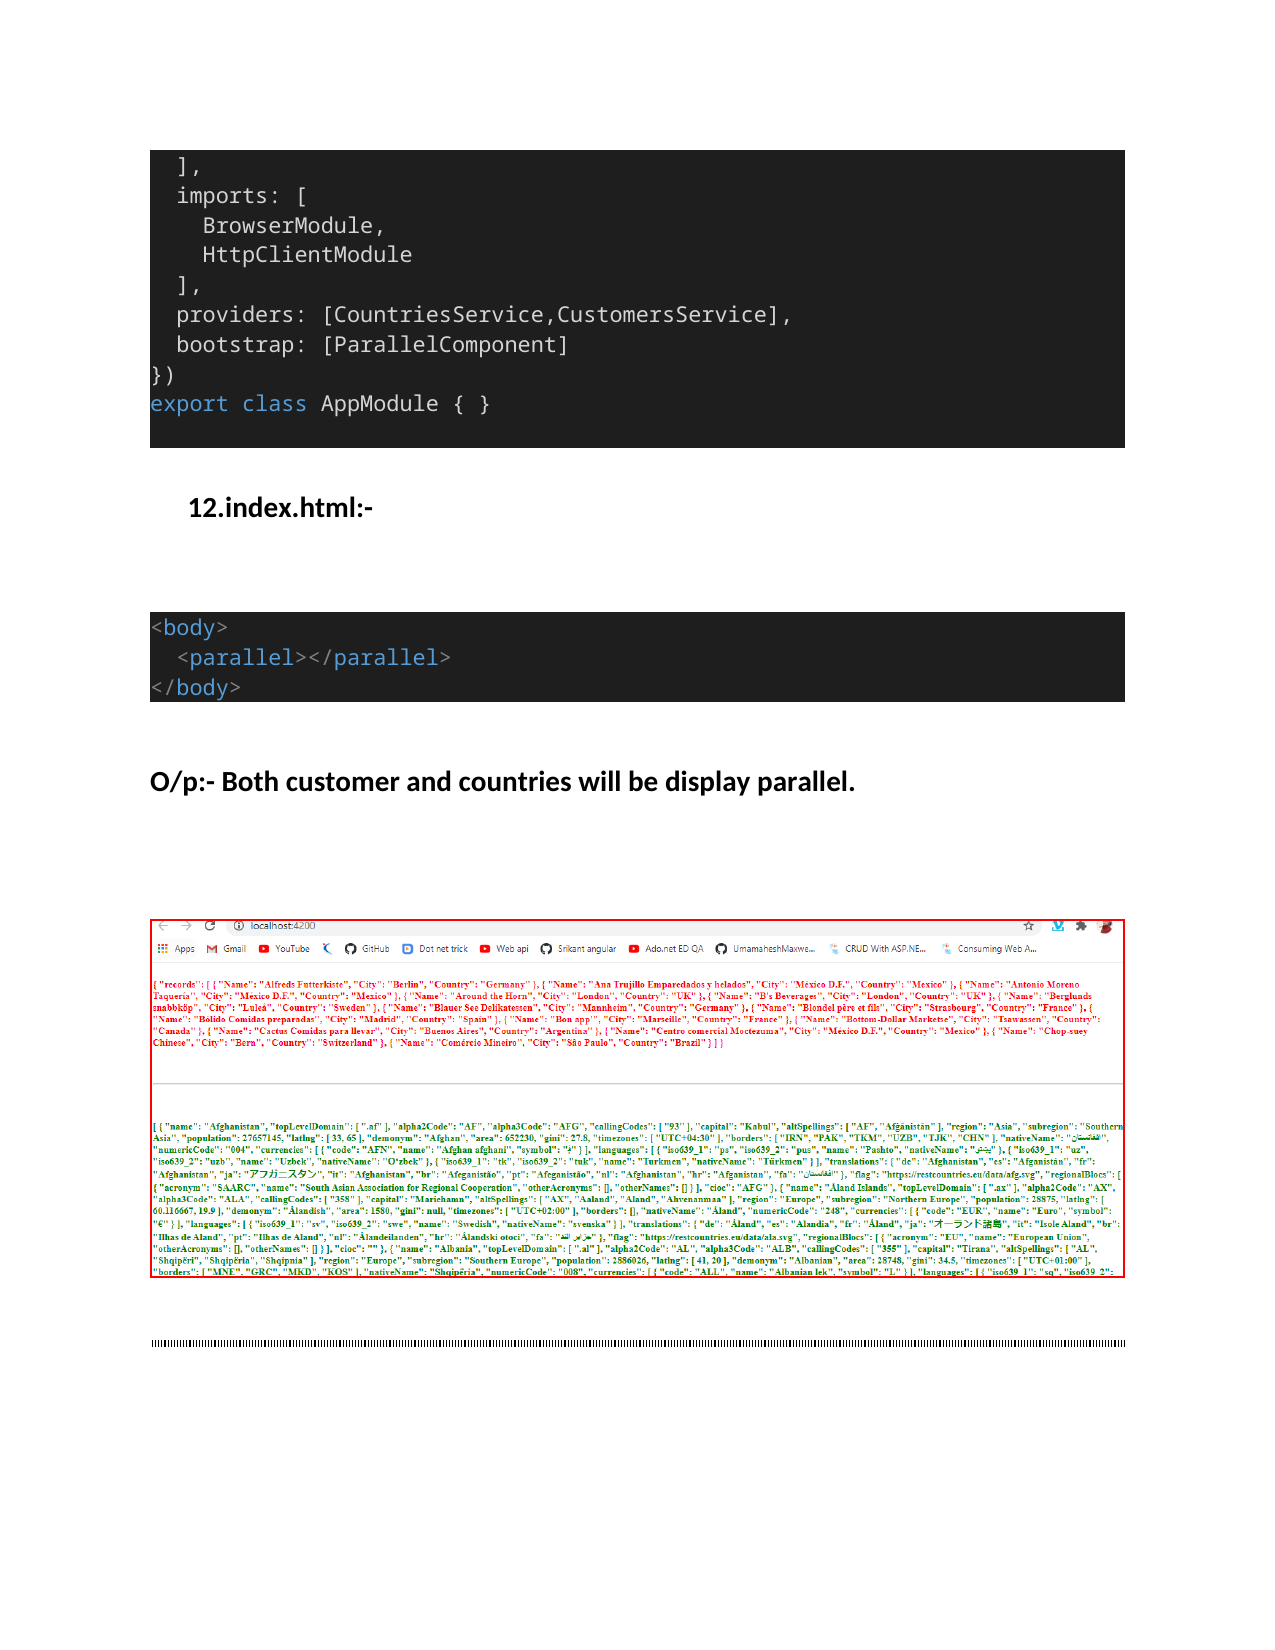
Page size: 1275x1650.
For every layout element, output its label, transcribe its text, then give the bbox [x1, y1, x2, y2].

text <body> [150, 612, 1125, 642]
text ], [150, 269, 1125, 299]
list index.html:- [187, 489, 1125, 524]
text ], [150, 150, 1125, 180]
text HttpClientModule [150, 239, 1125, 269]
text export class AppModule { } [150, 388, 1125, 418]
text BrowserModule, [150, 209, 1125, 239]
picture [152, 921, 1123, 1276]
text }) [150, 358, 1125, 388]
text bootstrap: [ParallelComponent] [150, 329, 1125, 358]
text providers: [CountriesService,CustomersService], [150, 299, 1125, 329]
text O/p:- Both customer and countries will be display parallel. [150, 763, 1125, 799]
text imports: [ [150, 180, 1125, 209]
text <parallel></parallel> [150, 642, 1125, 672]
text </body> [150, 672, 1125, 702]
